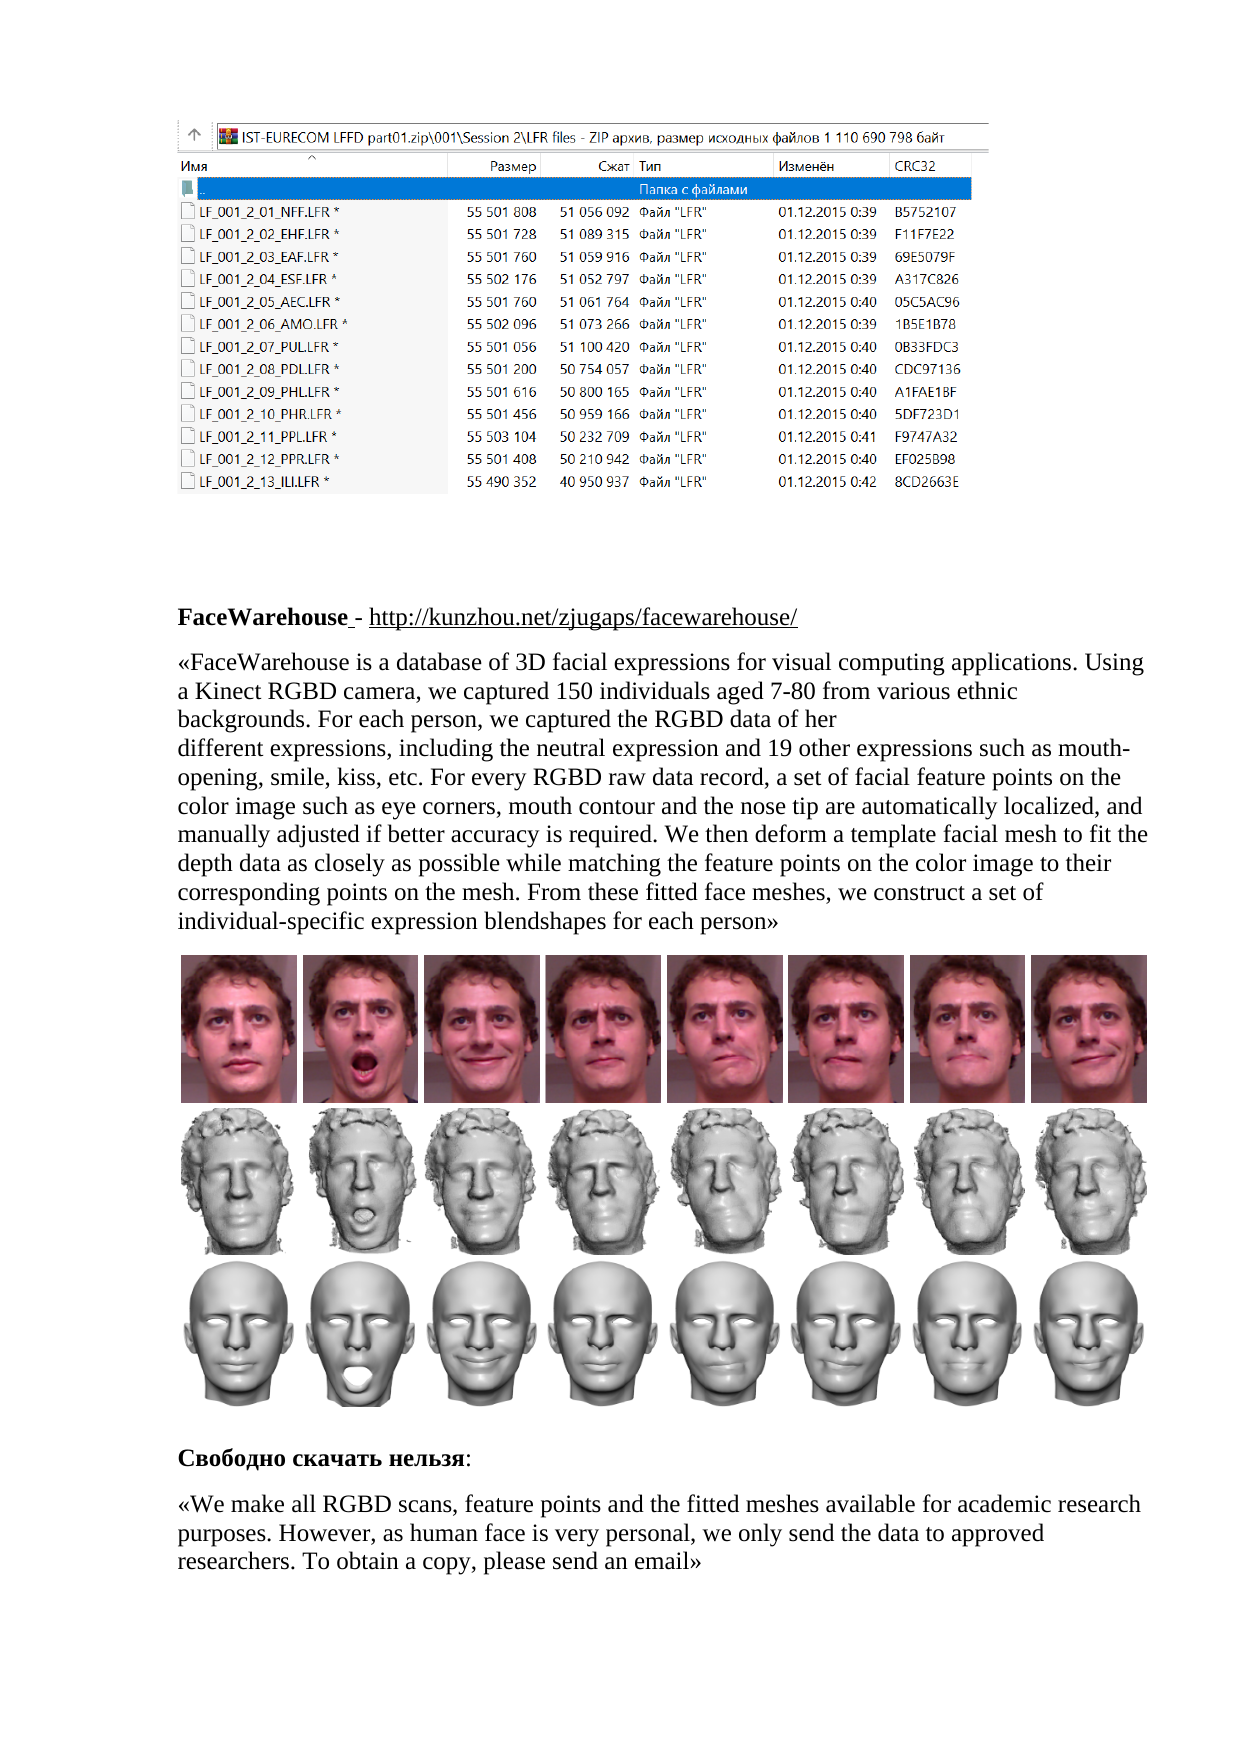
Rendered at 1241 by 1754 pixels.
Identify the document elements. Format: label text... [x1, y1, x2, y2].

text «We make all RGBD scans, feature points and the fitted meshes available for academic research purposes. However, as human face is very personal, we only send the data to approved researchers. To obtain a copy, please send an email» [177, 1489, 1152, 1575]
picture [177, 118, 989, 494]
text «FaceWarehouse is a database of 3D facial expressions for visual computing applications. Using a Kinect RGBD camera, we captured 150 individuals aged 7-80 from various ethnic backgrounds. For each person, we captured the RGBD data of her different expressions, including the neutral expression and 19 other expressions such as mouth-opening, smile, kiss, etc. For every RGBD raw data record, a set of facial feature points on the color image such as eye corners, mouth contour and the nose tip are automatically localized, and manually adjusted if better accuracy is required. We then deform a template facial mesh to fit the depth data as closely as possible while matching the feature points on the color image to their corresponding points on the mesh. From these fitted face meshes, we construct a set of individual-specific expression blendshapes for each person» [177, 647, 1152, 934]
picture [177, 951, 1152, 1427]
text FaceWarehouse - http://kunzhou.net/zjugaps/facewarehouse/ [177, 602, 1152, 630]
text Свободно скачать нельзя: [177, 1443, 1152, 1472]
